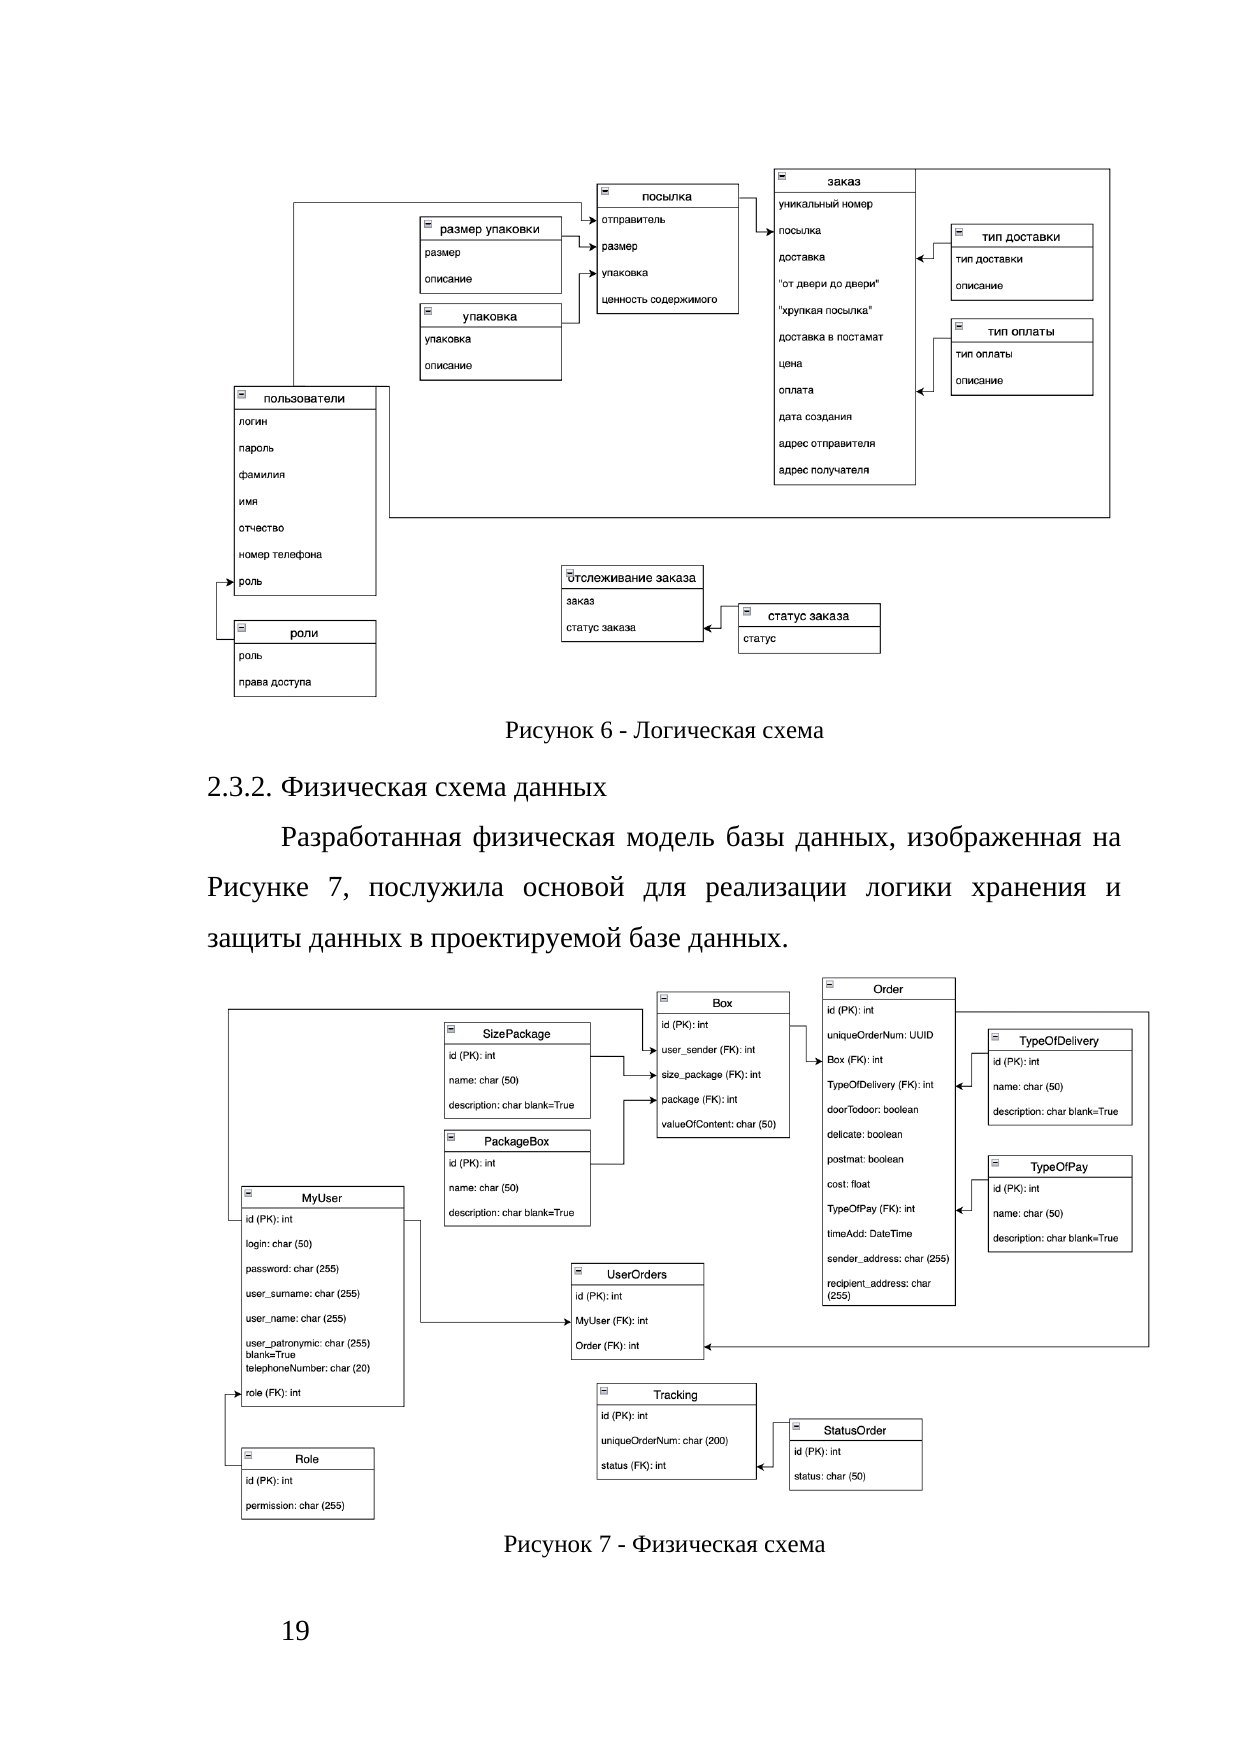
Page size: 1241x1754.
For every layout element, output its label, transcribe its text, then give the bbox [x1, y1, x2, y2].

picture [206, 970, 1167, 1529]
picture [206, 147, 1126, 716]
subtitle Физическая схема данных [207, 769, 1122, 802]
text Рисунок 6 - Логическая схема [207, 716, 1122, 744]
text Разработанная физическая модель базы данных, изображенная на Рисунке 7, послужила основой для реализации логики хранения и защиты данных в проектируемой базе данных. [207, 819, 1122, 953]
